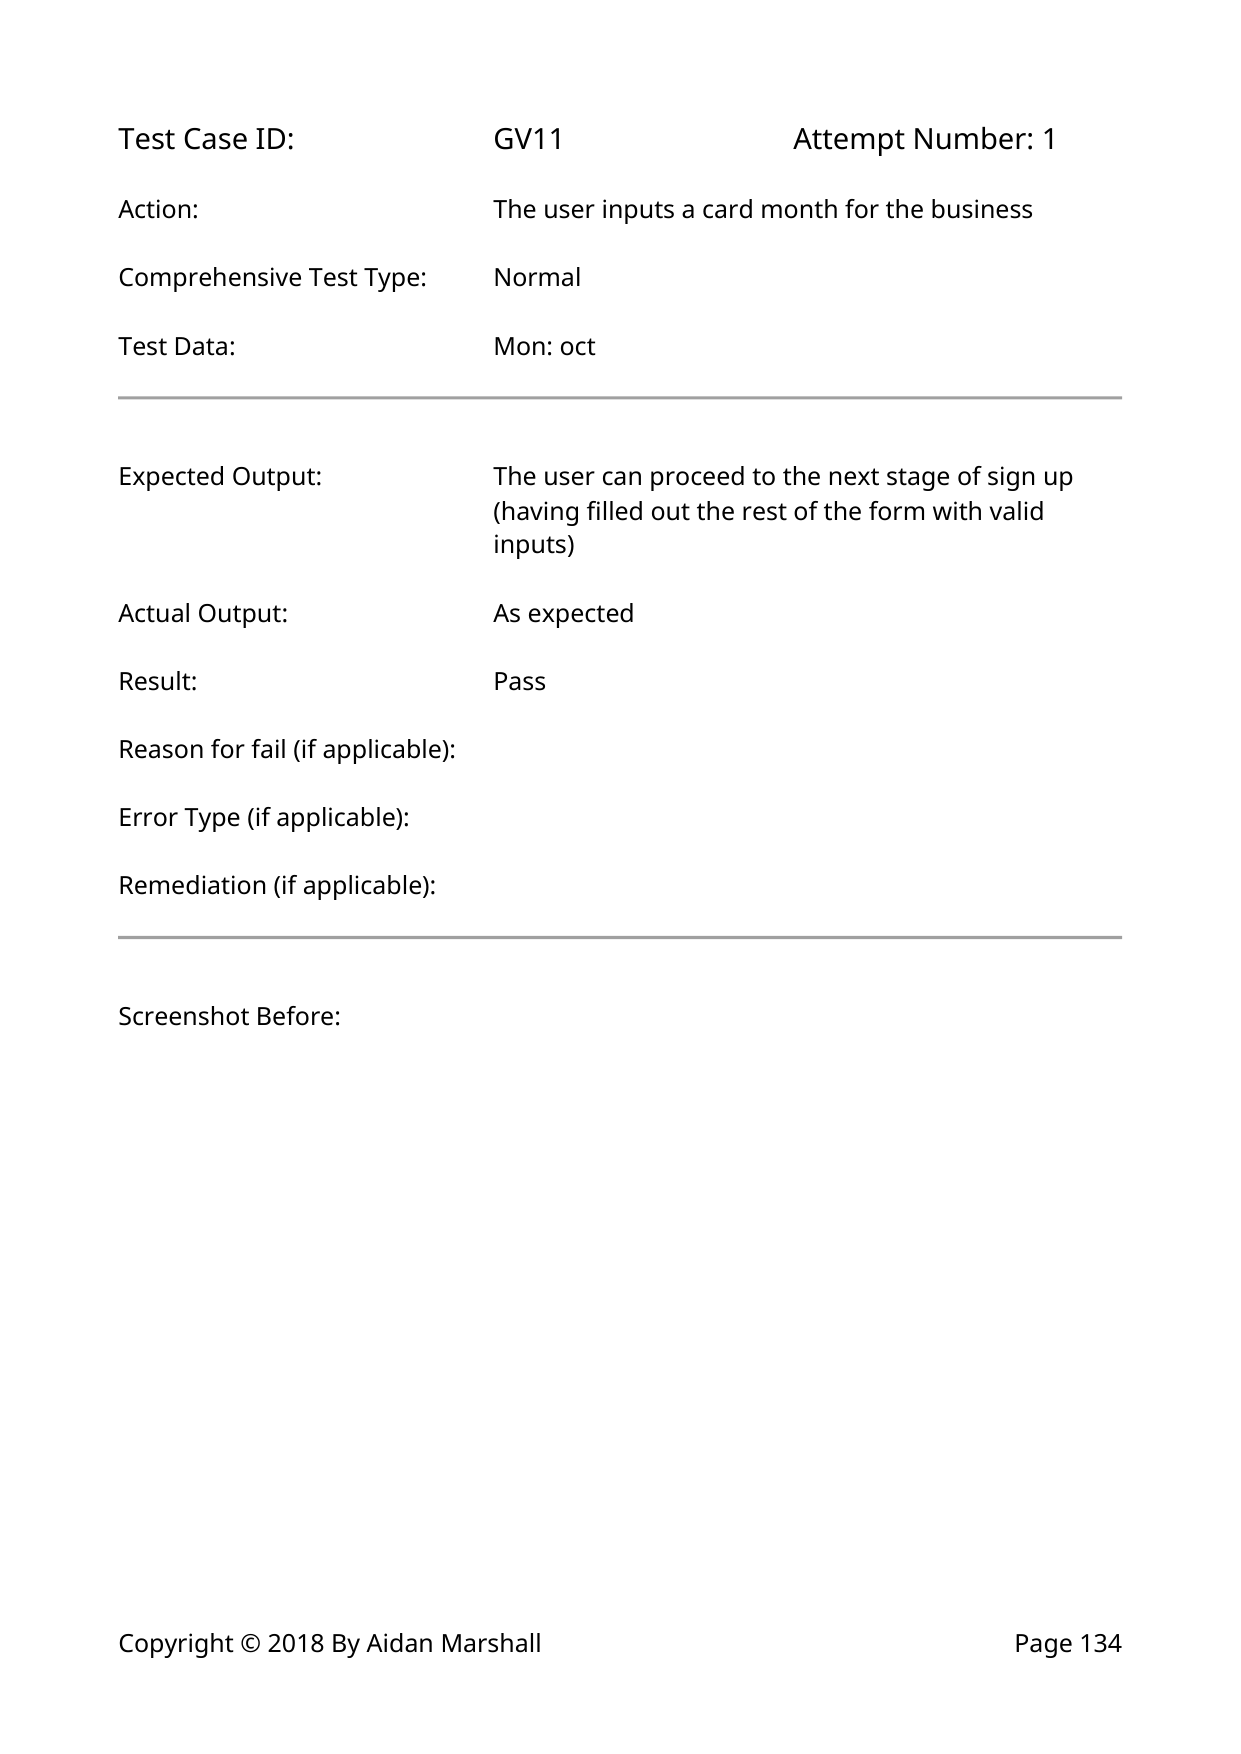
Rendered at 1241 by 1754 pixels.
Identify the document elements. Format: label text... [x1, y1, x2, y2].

text Remediation (if applicable): [118, 868, 1122, 902]
text Result: Pass [118, 663, 1122, 697]
text Actual Output: As expected [118, 595, 1122, 629]
text Test Data: Mon: oct [118, 328, 1122, 362]
text Screenshot Before: [118, 999, 1122, 1033]
text Error Type (if applicable): [118, 800, 1122, 834]
text Action: The user inputs a card month for the business [118, 192, 1122, 226]
text Test Case ID: GV11 Attempt Number: 1 [118, 118, 1122, 158]
text Expected Output: The user can proceed to the next stage of sign up (having filled out the rest of the form with valid inputs) [118, 459, 1122, 561]
text Reason for fail (if applicable): [118, 732, 1122, 766]
text Comprehensive Test Type: Normal [118, 260, 1122, 294]
